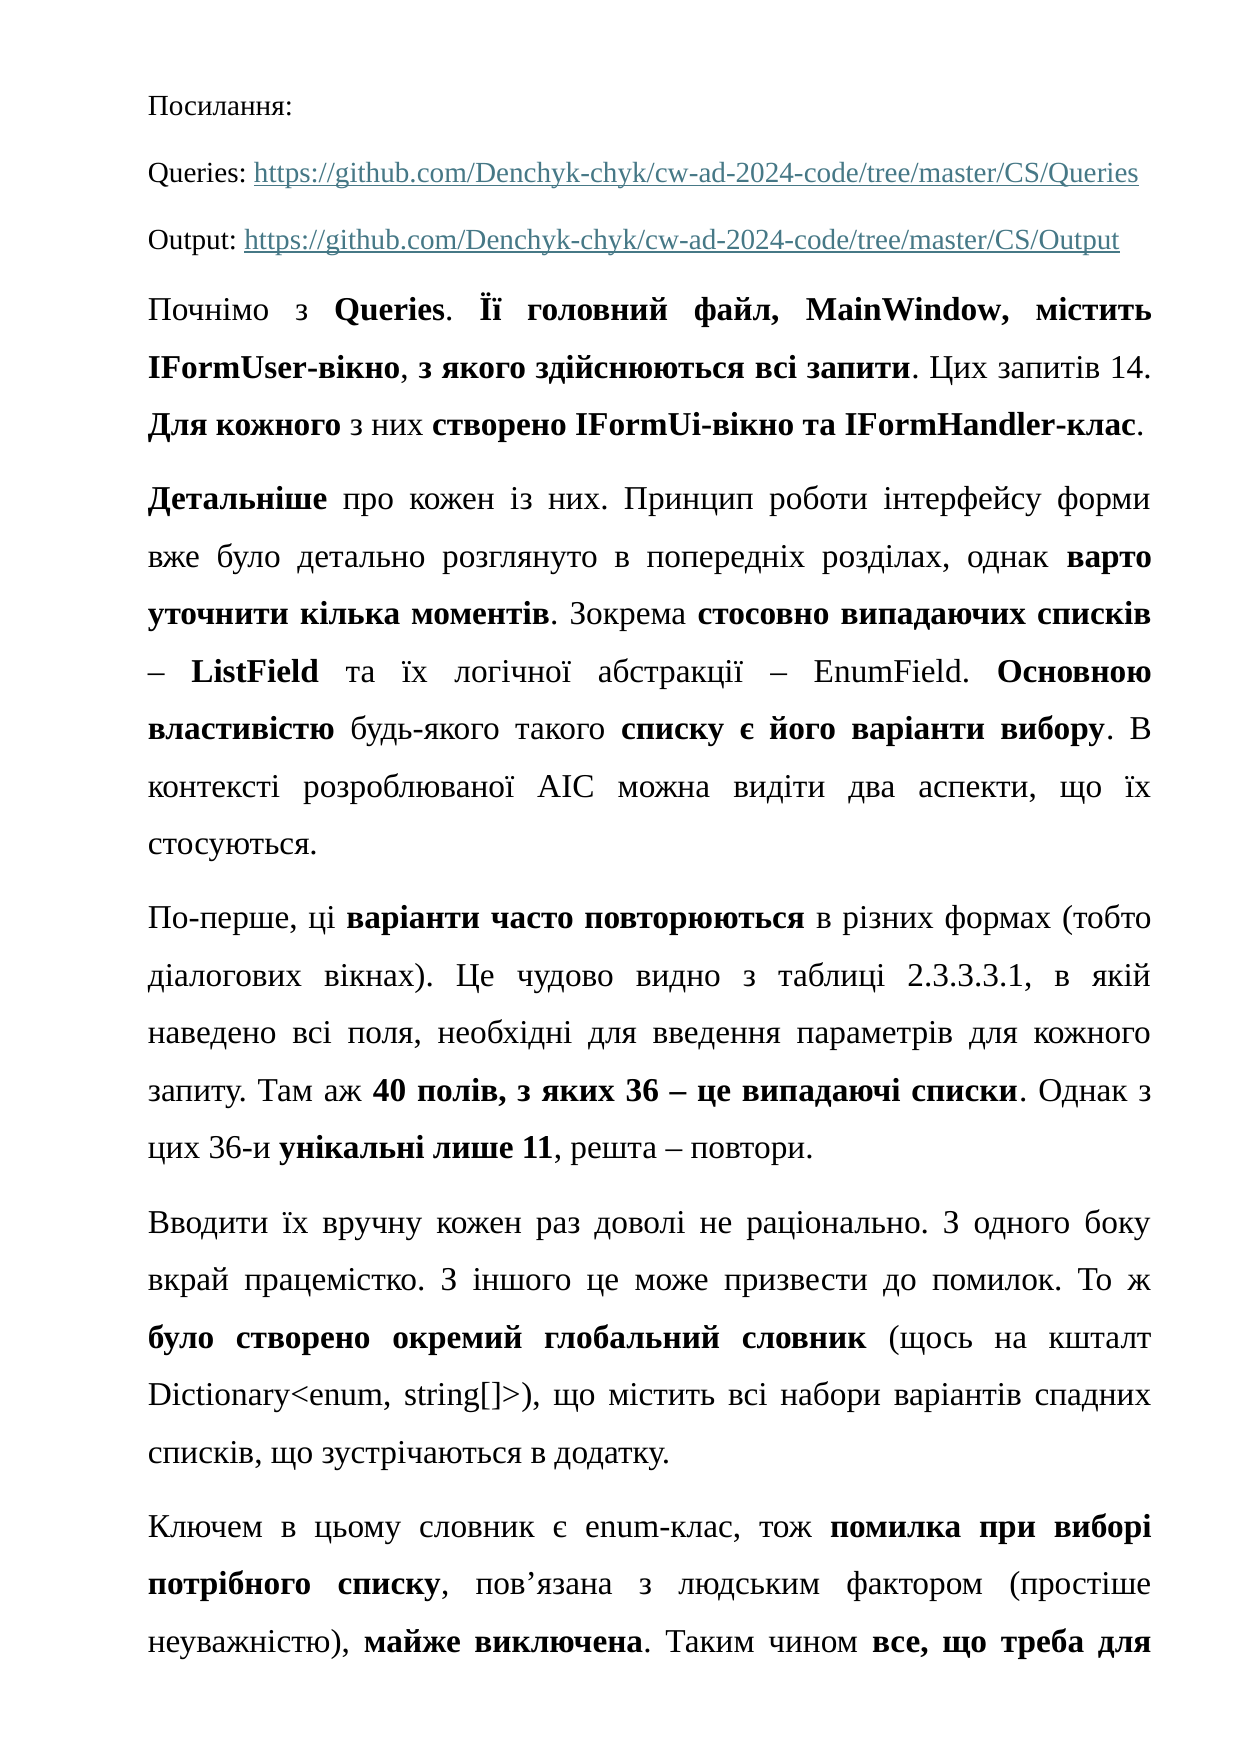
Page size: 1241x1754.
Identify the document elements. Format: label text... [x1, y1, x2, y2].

text По-перше, ці варіанти часто повторюються в різних формах (тобто діалогових вікнах). Це чудово видно з таблиці 2.3.3.3.1, в якій наведено всі поля, необхідні для введення параметрів для кожного запиту. Там аж 40 полів, з яких 36 – це випадаючі списки. Однак з цих 36-и унікальні лише 11, решта – повтори. [148, 898, 1152, 1166]
text Output: https://github.com/Denchyk-chyk/cw-ad-2024-code/tree/master/CS/Output [148, 222, 1152, 256]
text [148, 1506, 1152, 1659]
text Детальніше про кожен із них. Принцип роботи інтерфейсу форми вже було детально розглянуто в попередніх розділах, однак варто уточнити кілька моментів. Зокрема стосовно випадаючих списків – ListField та їх логічної абстракції – EnumField. Основною властивістю будь-якого такого списку є його варіанти вибору. В контексті розроблюваної АІС можна видіти два аспекти, що їх стосуються. [148, 479, 1152, 862]
text Вводити їх вручну кожен раз доволі не раціонально. З одного боку вкрай працемістко. З іншого це може призвести до помилок. То ж було створено окремий глобальний словник (щось на кшталт Dictionary<enum, string[]>), що містить всі набори варіантів спадних списків, що зустрічаються в додатку. [148, 1202, 1152, 1470]
text Посилання: [148, 88, 1152, 122]
text Почнімо з Queries. Її головний файл, MainWindow, містить IFormUser-вікно, з якого здійснюються всі запити. Цих запитів 14. Для кожного з них створено IFormUi-вікно та IFormHandler-клас. [148, 289, 1152, 443]
text Queries: https://github.com/Denchyk-chyk/cw-ad-2024-code/tree/master/CS/Queries [148, 156, 1152, 189]
